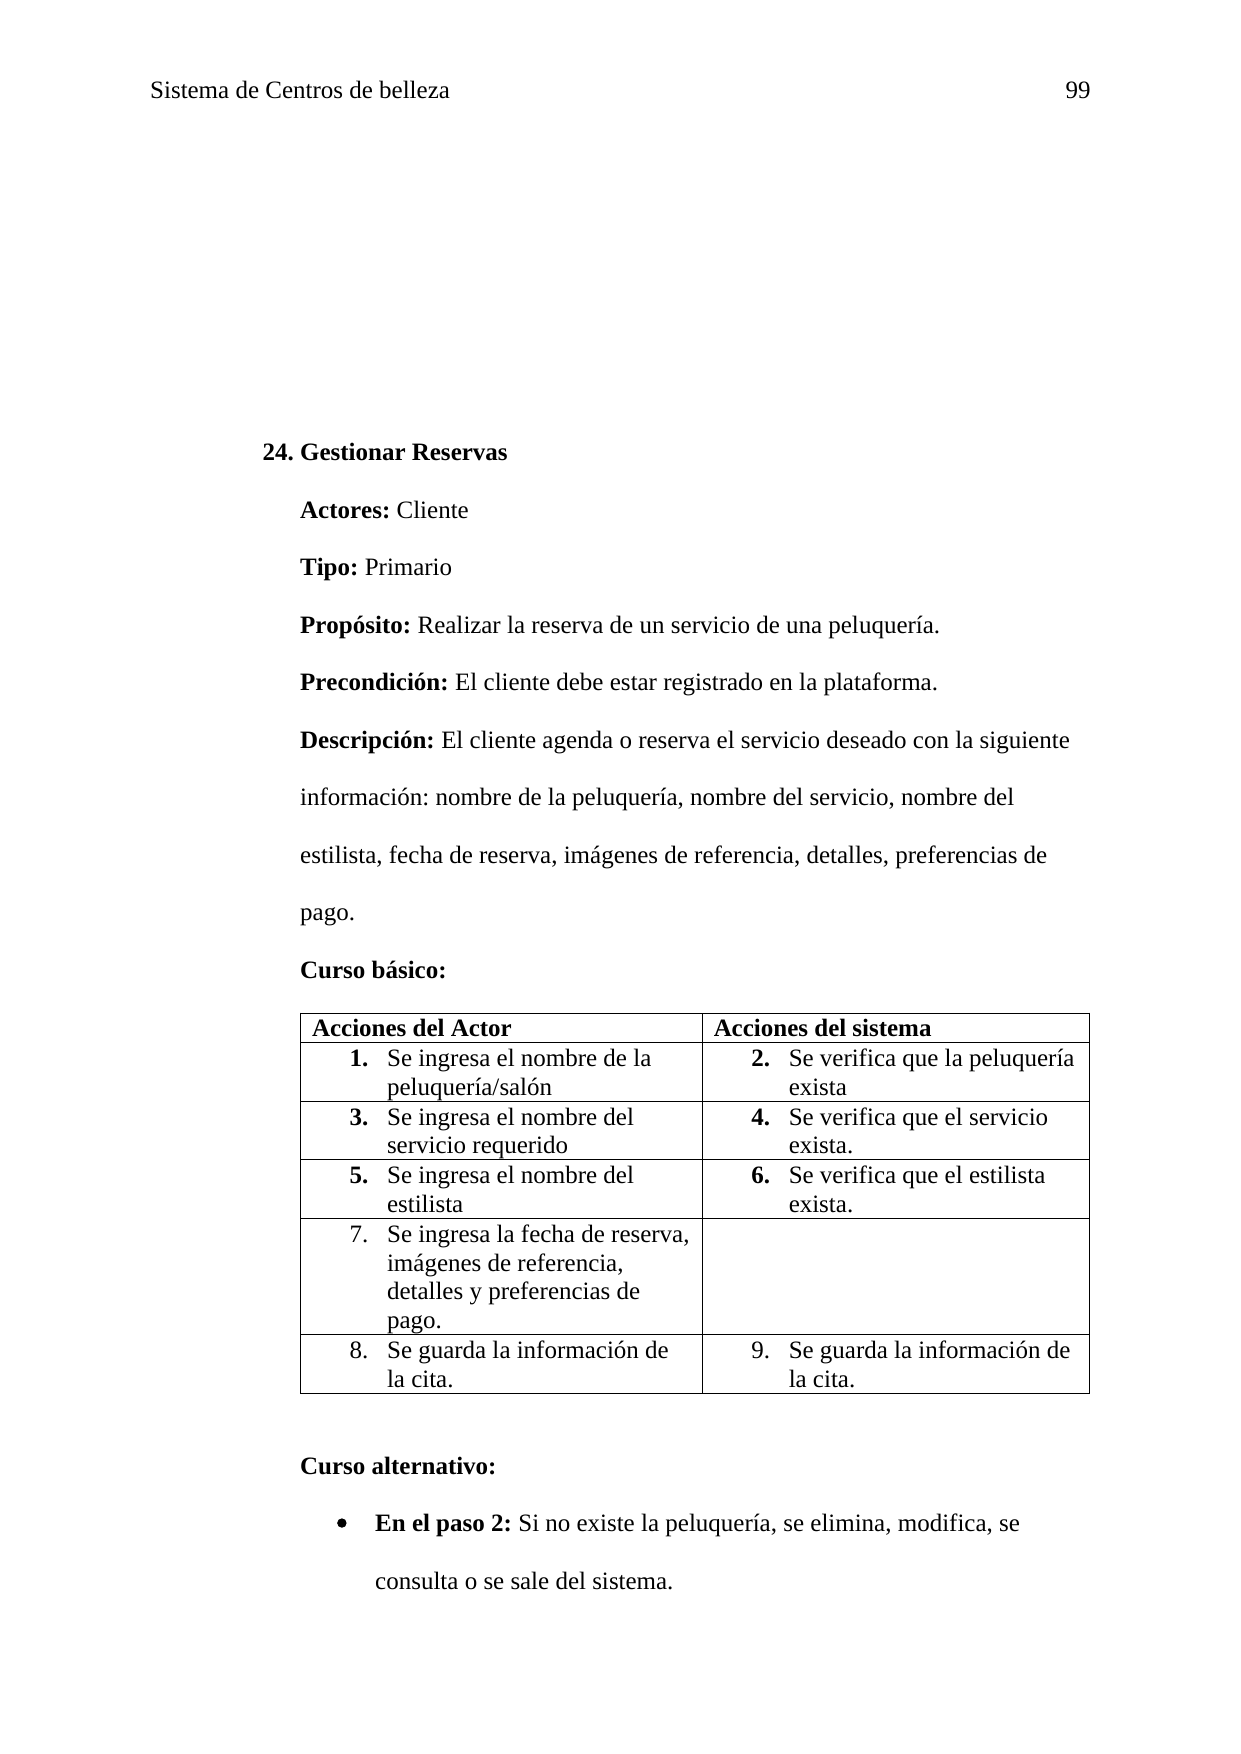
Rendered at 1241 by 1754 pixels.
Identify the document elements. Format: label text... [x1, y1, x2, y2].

table_header Acciones del Actor [301, 1014, 702, 1042]
list Curso básico: [300, 955, 1090, 984]
table_cell Se ingresa el nombre de la peluquería/salón [301, 1043, 702, 1101]
table_cell Se verifica que la peluquería exista [703, 1043, 1089, 1101]
table_cell Se verifica que el servicio exista. [703, 1102, 1089, 1159]
list Tipo: Primario [300, 552, 1090, 581]
list Descripción: El cliente agenda o reserva el servicio deseado con la siguiente información: nombre de la peluquería, nombre del servicio, nombre del estilista, fecha de reserva, imágenes de referencia, detalles, preferencias de pago. [300, 725, 1090, 926]
table_cell [703, 1219, 1089, 1334]
table_cell Se verifica que el estilista exista. [703, 1160, 1089, 1218]
table_cell Se ingresa el nombre del estilista [301, 1160, 702, 1218]
list Precondición: El cliente debe estar registrado en la plataforma. [300, 667, 1090, 696]
list En el paso 2: Si no existe la peluquería, se elimina, modifica, se consulta o se sale del sistema. [337, 1508, 1090, 1595]
list Gestionar Reservas [262, 437, 1090, 466]
list Curso alternativo: [300, 1451, 1090, 1480]
table_cell Se ingresa el nombre del servicio requerido [301, 1102, 702, 1159]
table_cell Se ingresa la fecha de reserva, imágenes de referencia, detalles y preferencias de pago. [301, 1219, 702, 1334]
list Actores: Cliente [300, 495, 1090, 524]
list Propósito: Realizar la reserva de un servicio de una peluquería. [300, 610, 1090, 639]
table_cell Se guarda la información de la cita. [301, 1335, 702, 1392]
table_cell Se guarda la información de la cita. [703, 1335, 1089, 1392]
table_header Acciones del sistema [703, 1014, 1089, 1042]
